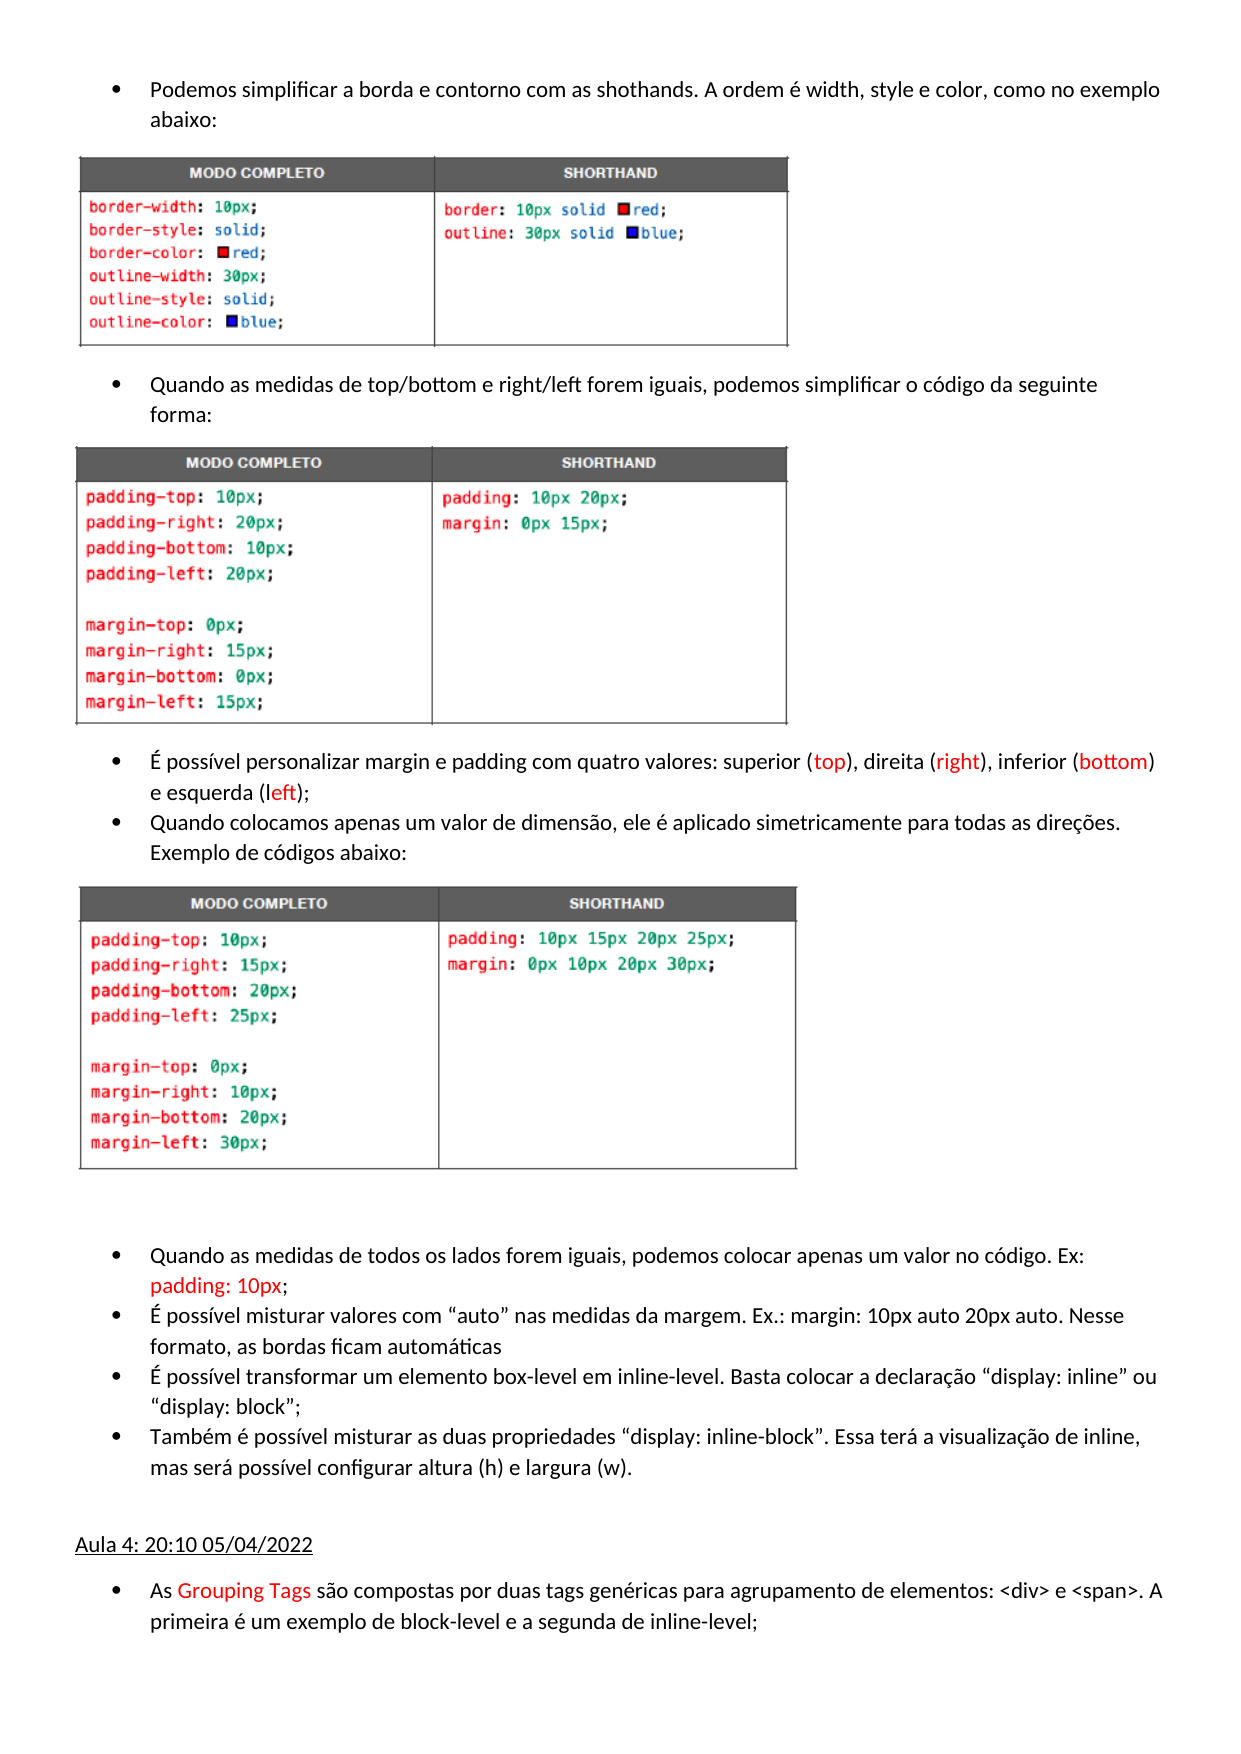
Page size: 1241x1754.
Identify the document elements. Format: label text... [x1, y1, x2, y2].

list É possível transformar um elemento box-level em inline-level. Basta colocar a declaração “display: inline” ou “display: block”; [112, 1362, 1165, 1420]
picture [75, 446, 791, 729]
list Podemos simplificar a borda e contorno com as shothands. A ordem é width, style e color, como no exemplo abaixo: [112, 75, 1165, 133]
picture [75, 885, 799, 1176]
list É possível personalizar margin e padding com quatro valores: superior (top), direita (right), inferior (bottom) e esquerda (left); [112, 747, 1165, 806]
list É possível misturar valores com “auto” nas medidas da margem. Ex.: margin: 10px auto 20px auto. Nesse formato, as bordas ficam automáticas [112, 1302, 1165, 1360]
text Aula 4: 20:10 05/04/2022 [75, 1530, 1165, 1558]
list As Grouping Tags são compostas por duas tags genéricas para agrupamento de elementos: <div> e <span>. A primeira é um exemplo de block-level e a segunda de inline-level; [112, 1577, 1165, 1635]
list Quando as medidas de top/bottom e right/left forem iguais, podemos simplificar o código da seguinte forma: [112, 370, 1165, 428]
list Quando as medidas de todos os lados forem iguais, podemos colocar apenas um valor no código. Ex: padding: 10px; [112, 1241, 1165, 1299]
list Também é possível misturar as duas propriedades “display: inline-block”. Essa terá a visualização de inline, mas será possível configurar altura (h) e largura (w). [112, 1422, 1165, 1481]
list Quando colocamos apenas um valor de dimensão, ele é aplicado simetricamente para todas as direções. Exemplo de códigos abaixo: [112, 808, 1165, 866]
picture [75, 152, 797, 351]
